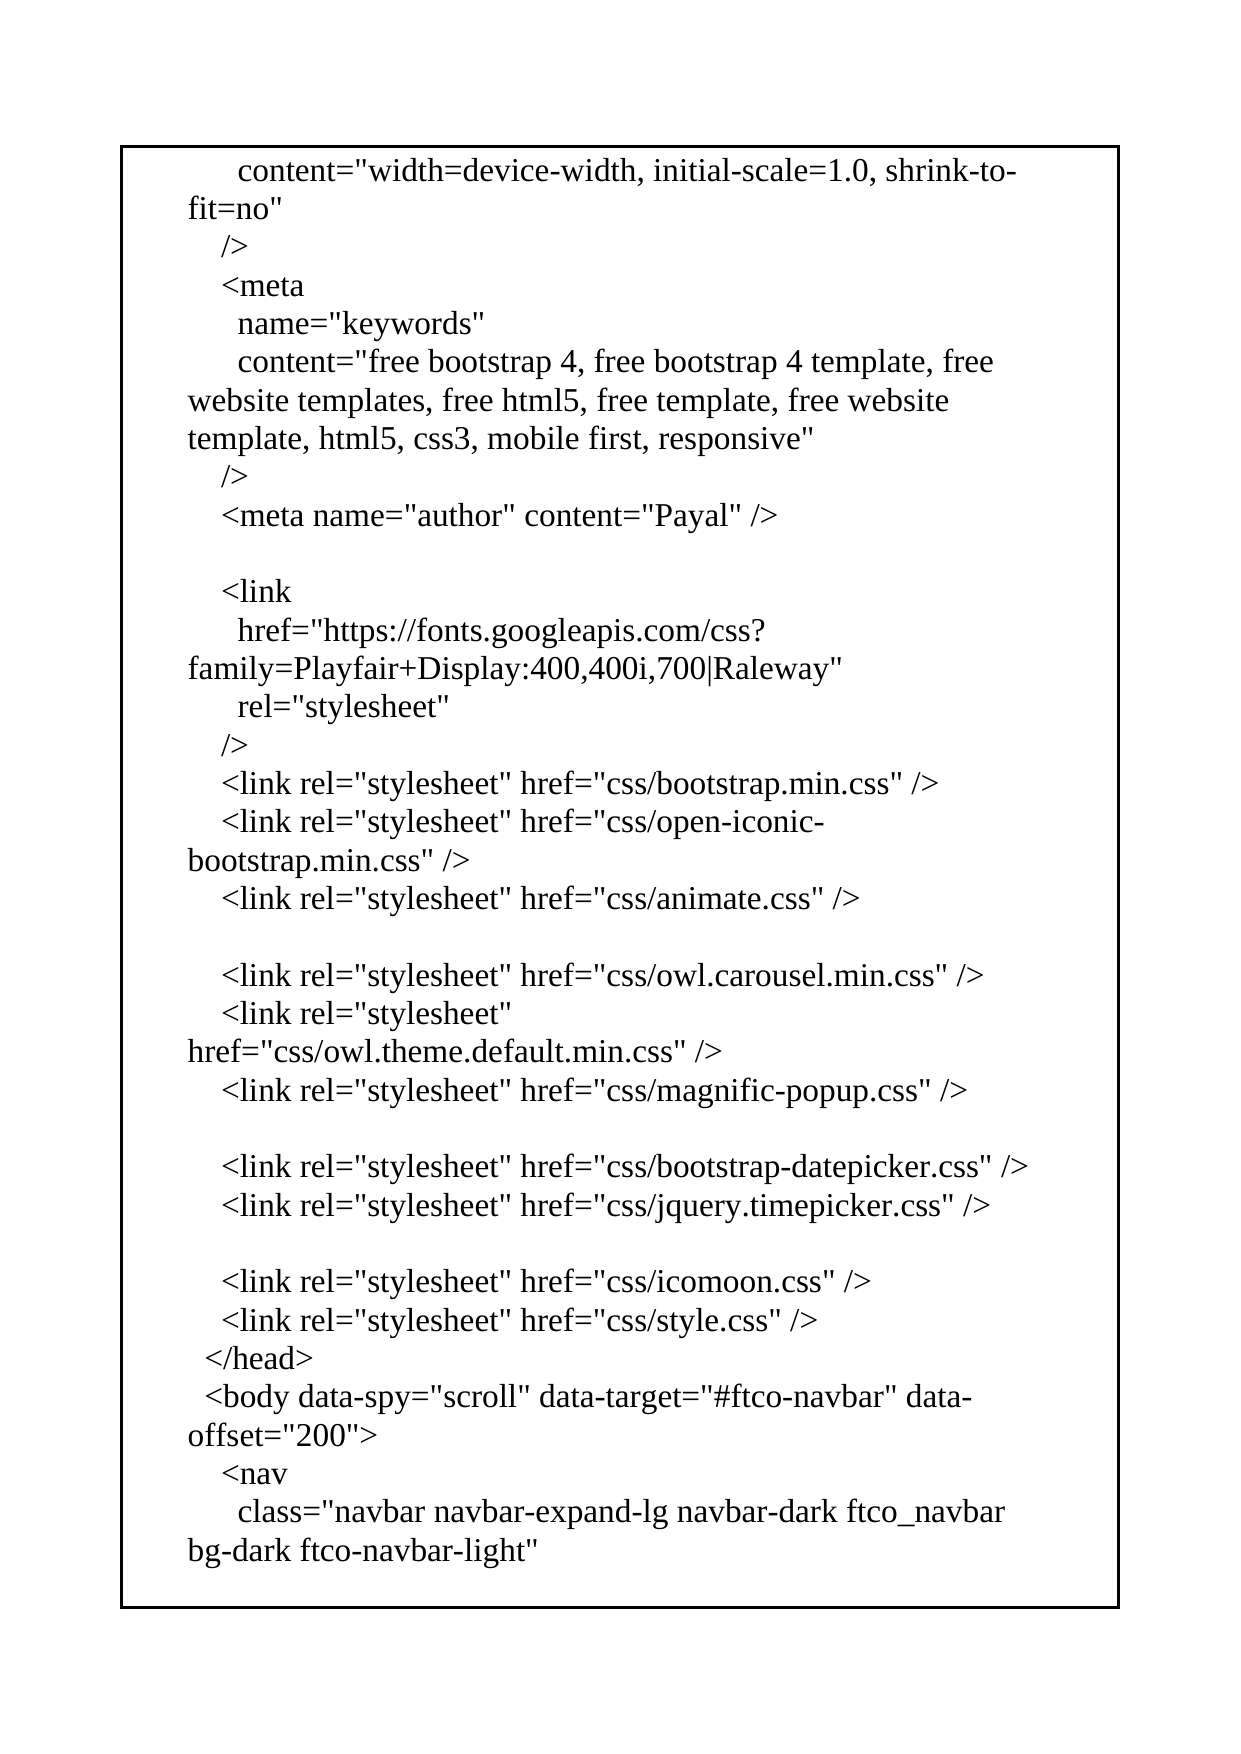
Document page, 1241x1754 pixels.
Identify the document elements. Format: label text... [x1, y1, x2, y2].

text content="free bootstrap 4, free bootstrap 4 template, free website templates, free html5, free template, free website template, html5, css3, mobile first, responsive" [187, 342, 1053, 457]
text <meta name="author" content="Payal" /> [187, 495, 1053, 533]
text <link rel="stylesheet" href="css/owl.theme.default.min.css" /> [187, 993, 1053, 1070]
text <meta [187, 265, 1053, 303]
text <link rel="stylesheet" href="css/magnific-popup.css" /> [187, 1070, 1053, 1108]
text /> [187, 227, 1053, 265]
text <link [187, 572, 1053, 610]
text class="navbar navbar-expand-lg navbar-dark ftco_navbar bg-dark ftco-navbar-light" [187, 1492, 1053, 1568]
text <link rel="stylesheet" href="css/style.css" /> [187, 1300, 1053, 1338]
text content="width=device-width, initial-scale=1.0, shrink-to-fit=no" [187, 150, 1053, 227]
text <link rel="stylesheet" href="css/animate.css" /> [187, 878, 1053, 917]
text <nav [187, 1453, 1053, 1492]
text <link rel="stylesheet" href="css/icomoon.css" /> [187, 1262, 1053, 1300]
text <link rel="stylesheet" href="css/owl.carousel.min.css" /> [187, 955, 1053, 993]
text rel="stylesheet" [187, 687, 1053, 725]
text <link rel="stylesheet" href="css/jquery.timepicker.css" /> [187, 1185, 1053, 1223]
text name="keywords" [187, 303, 1053, 342]
text /> [187, 725, 1053, 763]
text <link rel="stylesheet" href="css/bootstrap-datepicker.css" /> [187, 1147, 1053, 1185]
text <body data-spy="scroll" data-target="#ftco-navbar" data-offset="200"> [187, 1377, 1053, 1453]
text href="https://fonts.googleapis.com/css?family=Playfair+Display:400,400i,700|Raleway" [187, 610, 1053, 687]
text <link rel="stylesheet" href="css/open-iconic-bootstrap.min.css" /> [187, 802, 1053, 878]
text <link rel="stylesheet" href="css/bootstrap.min.css" /> [187, 763, 1053, 802]
text /> [187, 457, 1053, 495]
text </head> [187, 1338, 1053, 1377]
